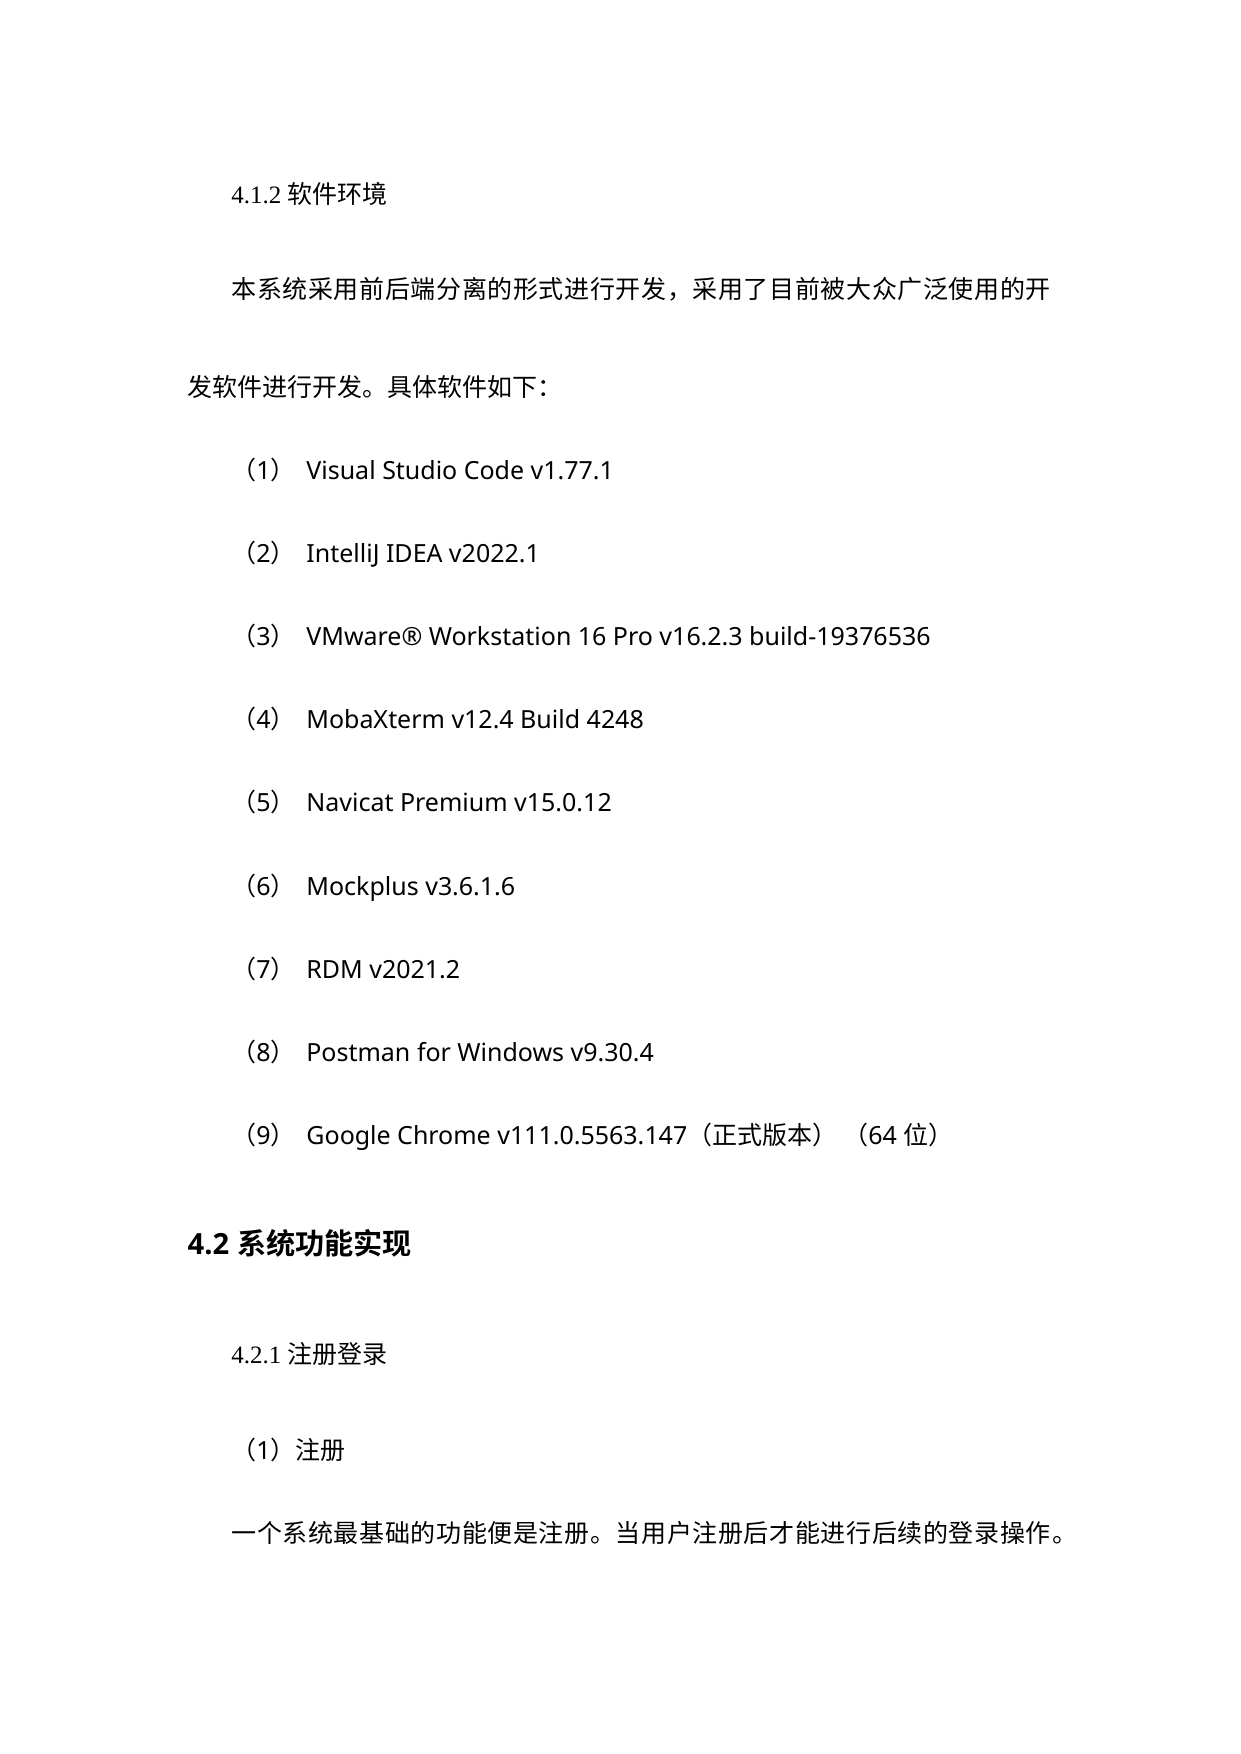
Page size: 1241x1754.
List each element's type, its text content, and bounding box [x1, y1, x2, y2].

text （1）注册 [187, 1416, 1053, 1481]
list Google Chrome v111.0.5563.147（正式版本） （64 位） [231, 1101, 1053, 1166]
list Postman for Windows v9.30.4 [231, 1018, 1053, 1083]
list IntelliJ IDEA v2022.1 [231, 519, 1053, 584]
text 4.2.1 注册登录 [212, 1320, 1028, 1385]
text 本系统采用前后端分离的形式进行开发，采用了目前被大众广泛使用的开发软件进行开发。具体软件如下： [187, 255, 1053, 418]
list VMware® Workstation 16 Pro v16.2.3 build-19376536 [231, 602, 1053, 667]
list Mockplus v3.6.1.6 [231, 852, 1053, 917]
list Navicat Premium v15.0.12 [231, 768, 1053, 833]
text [187, 1499, 1053, 1564]
list MobaXterm v12.4 Build 4248 [231, 685, 1053, 750]
list RDM v2021.2 [231, 935, 1053, 1000]
text 4.2 系统功能实现 [187, 1209, 1053, 1274]
list Visual Studio Code v1.77.1 [231, 436, 1053, 501]
text 4.1.2 软件环境 [212, 160, 1028, 225]
